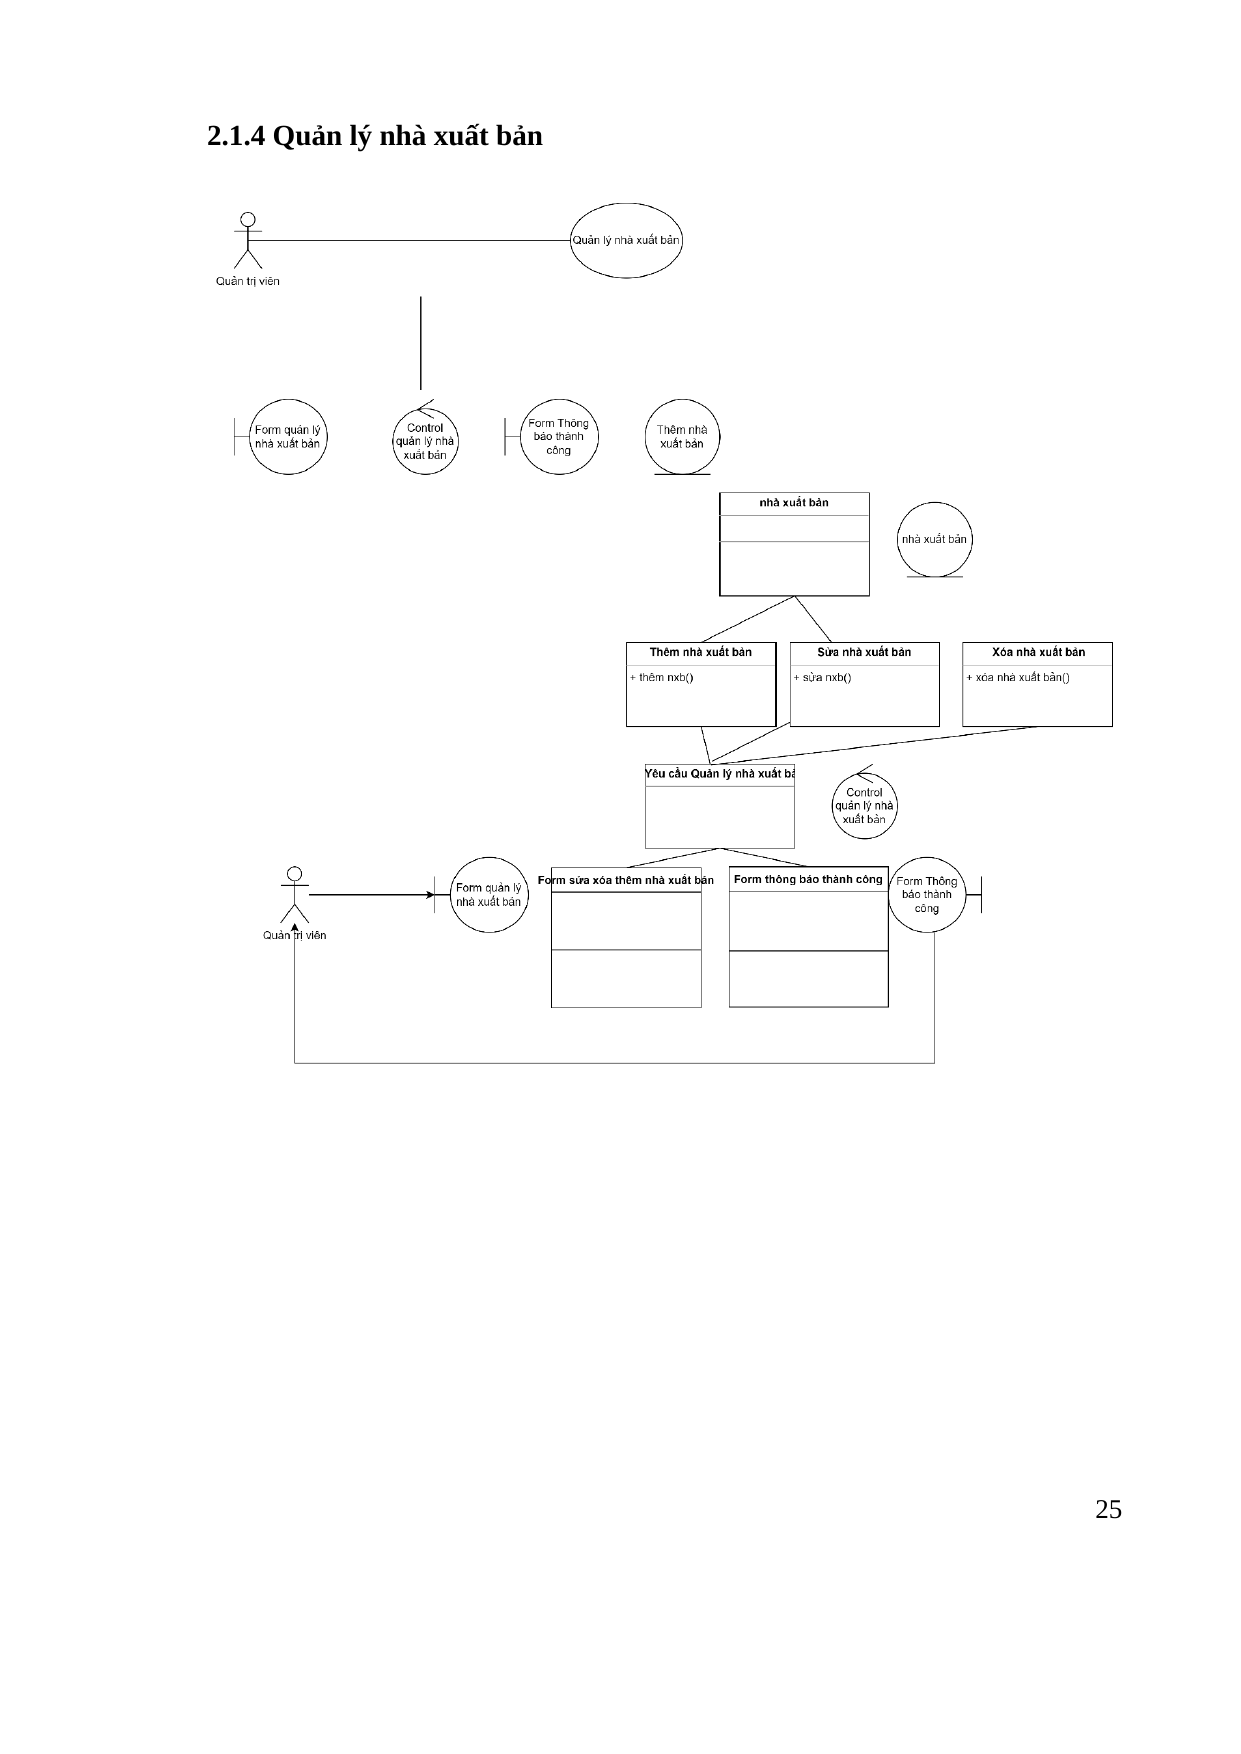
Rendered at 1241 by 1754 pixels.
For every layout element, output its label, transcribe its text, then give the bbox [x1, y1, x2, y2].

subtitle 2.1.4 Quản lý nhà xuất bản [207, 118, 1122, 152]
picture [206, 193, 1122, 1081]
